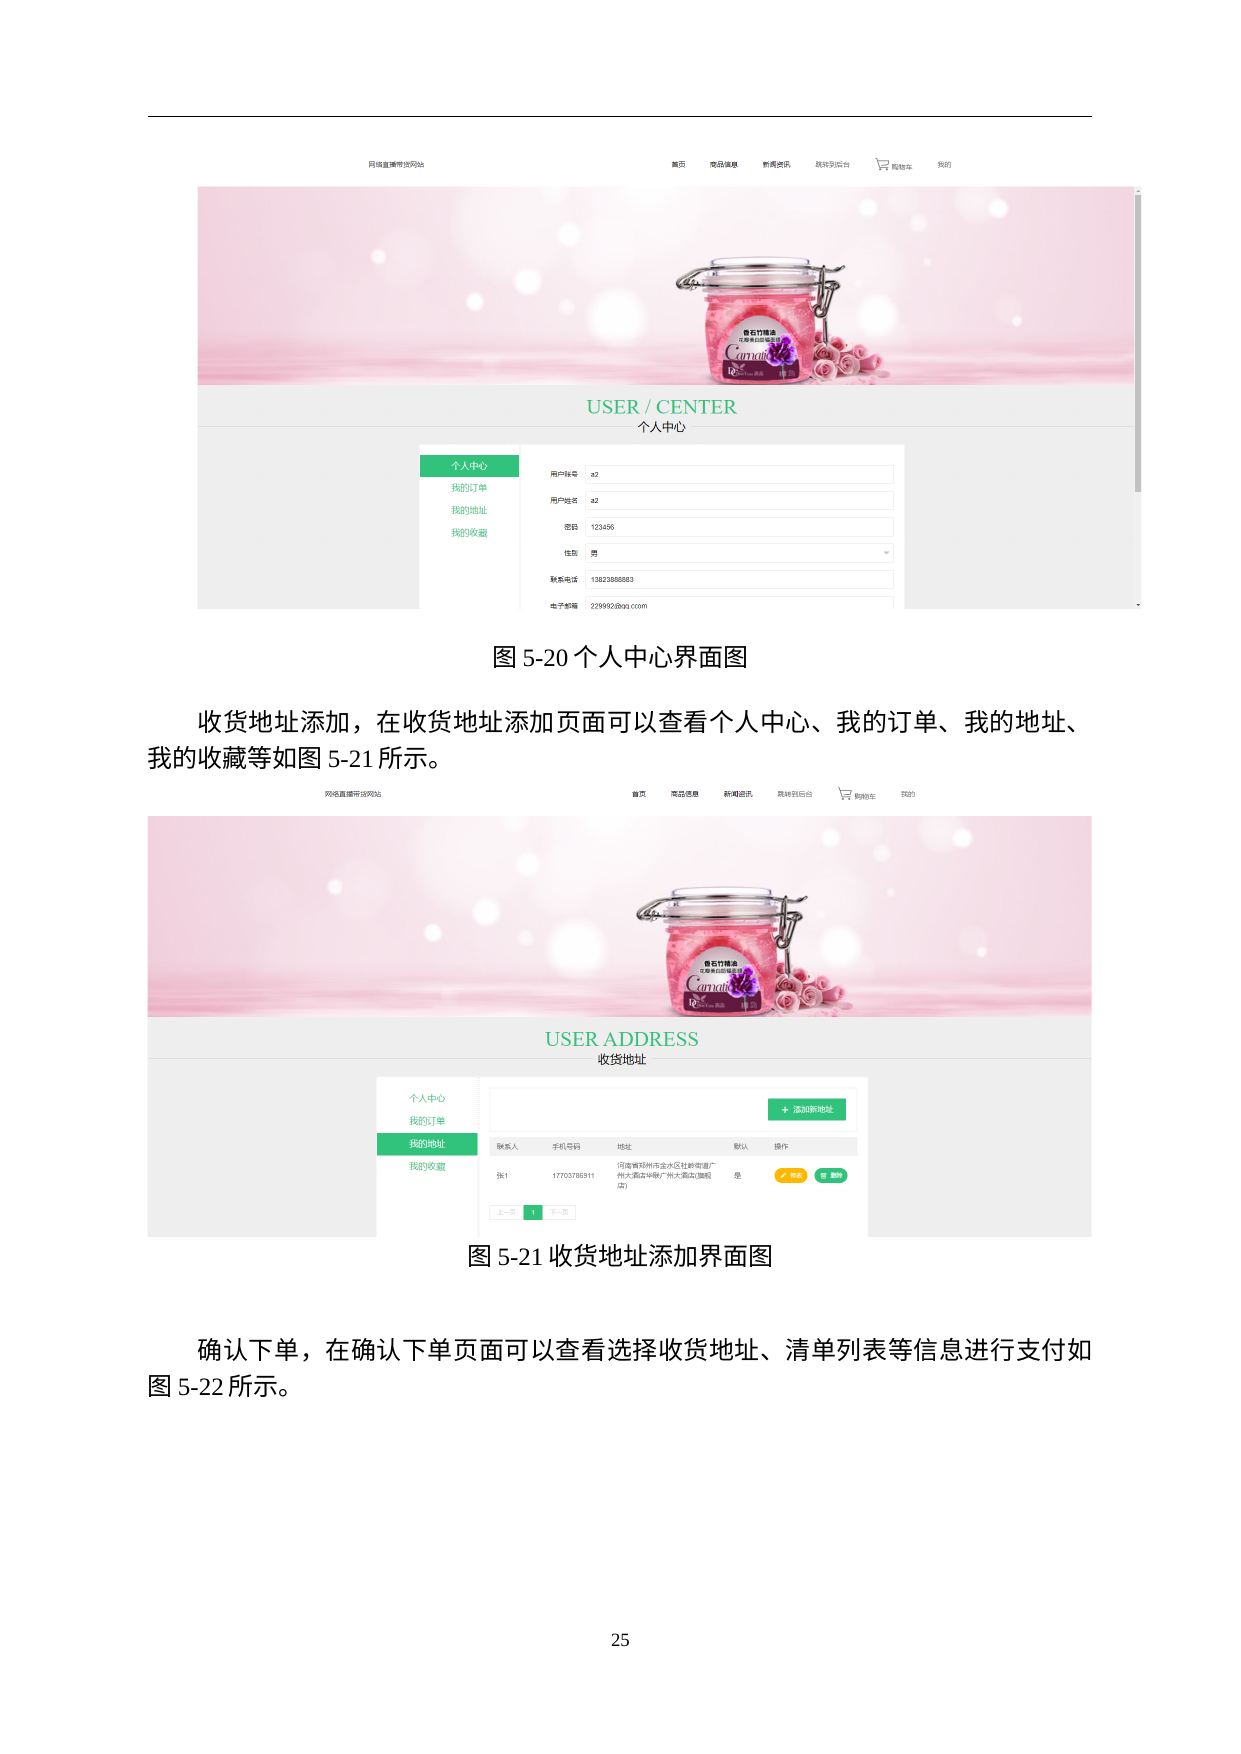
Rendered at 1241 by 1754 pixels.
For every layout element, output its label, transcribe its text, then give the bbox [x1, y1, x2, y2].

picture [197, 147, 1142, 609]
text 图5-20个人中心界面图 [148, 638, 1092, 674]
text 确认下单，在确认下单页面可以查看选择收货地址、清单列表等信息进行支付如图5-22所示。 [148, 1330, 1092, 1403]
text 图5-21收货地址添加界面图 [148, 1237, 1092, 1273]
text 收货地址添加，在收货地址添加页面可以查看个人中心、我的订单、我的地址、我的收藏等如图5-21所示。 [148, 703, 1092, 775]
picture [147, 775, 1092, 1237]
